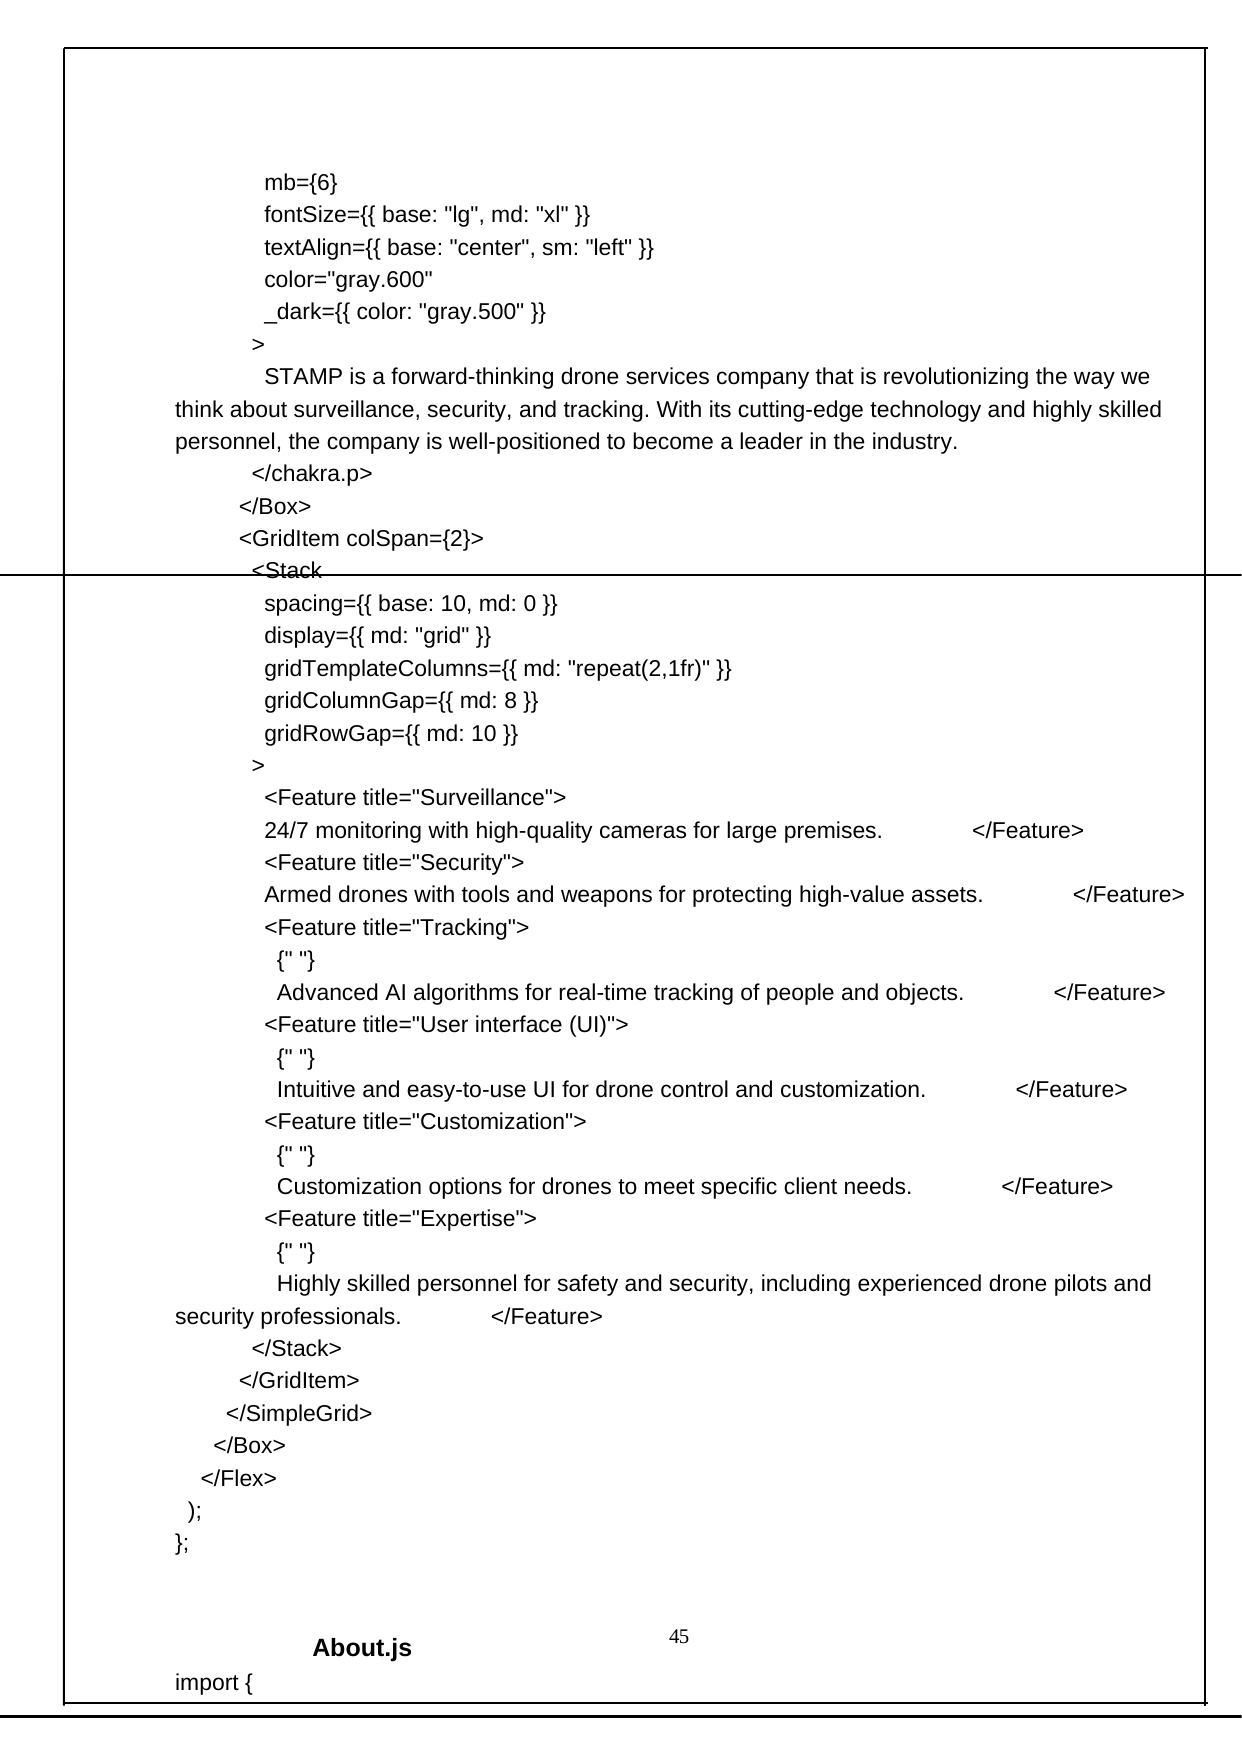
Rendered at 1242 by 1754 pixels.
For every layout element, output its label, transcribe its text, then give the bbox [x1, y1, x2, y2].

text display={{ md: "grid" }} [175, 622, 1194, 649]
text {" "} [175, 946, 1194, 973]
text Customization options for drones to meet specific client needs. </Feature> [175, 1173, 1194, 1199]
text <Feature title="Security"> [175, 849, 1194, 875]
text gridTemplateColumns={{ md: "repeat(2,1fr)" }} [175, 655, 1194, 681]
text mb={6} [175, 169, 1194, 195]
text {" "} [175, 1141, 1194, 1167]
text </Box> [175, 1432, 1194, 1458]
text <Feature title="Tracking"> [175, 914, 1194, 940]
text </Box> [175, 493, 1194, 519]
text ); [175, 1497, 1194, 1523]
text <GridItem colSpan={2}> [175, 525, 1194, 551]
text gridColumnGap={{ md: 8 }} [175, 687, 1194, 713]
text > [175, 331, 1194, 357]
text Advanced AI algorithms for real-time tracking of people and objects. </Feature> [175, 979, 1194, 1005]
text <Stack [175, 557, 1194, 584]
text Intuitive and easy-to-use UI for drone control and customization. </Feature> [175, 1076, 1194, 1102]
text Armed drones with tools and weapons for protecting high-value assets. </Feature> [175, 881, 1194, 908]
text </Stack> [175, 1335, 1194, 1361]
text }; [175, 1529, 1194, 1556]
text <Feature title="Customization"> [175, 1108, 1194, 1134]
text 24/7 monitoring with high-quality cameras for large premises. </Feature> [175, 817, 1194, 843]
text > [175, 752, 1194, 778]
text </Flex> [175, 1464, 1194, 1491]
text gridRowGap={{ md: 10 }} [175, 719, 1194, 746]
text STAMP is a forward-thinking drone services company that is revolutionizing the way we think about surveillance, security, and tracking. With its cutting-edge technology and highly skilled personnel, the company is well-positioned to become a leader in the industry. [175, 363, 1194, 454]
text About.js [312, 1633, 1123, 1662]
text {" "} [175, 1043, 1194, 1070]
text </GridItem> [175, 1367, 1194, 1394]
text <Feature title="Surveillance"> [175, 784, 1194, 811]
text spacing={{ base: 10, md: 0 }} [175, 590, 1194, 616]
text </SimpleGrid> [175, 1400, 1194, 1426]
text <Feature title="User interface (UI)"> [175, 1011, 1194, 1037]
text </chakra.p> [175, 460, 1194, 487]
text color="gray.600" [175, 266, 1194, 292]
text Highly skilled personnel for safety and security, including experienced drone pilots and security professionals. </Feature> [175, 1270, 1194, 1329]
text fontSize={{ base: "lg", md: "xl" }} [175, 201, 1194, 227]
text import { [175, 1669, 1194, 1695]
text _dark={{ color: "gray.500" }} [175, 298, 1194, 325]
text {" "} [175, 1238, 1194, 1264]
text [175, 233, 1194, 260]
text <Feature title="Expertise"> [175, 1205, 1194, 1232]
